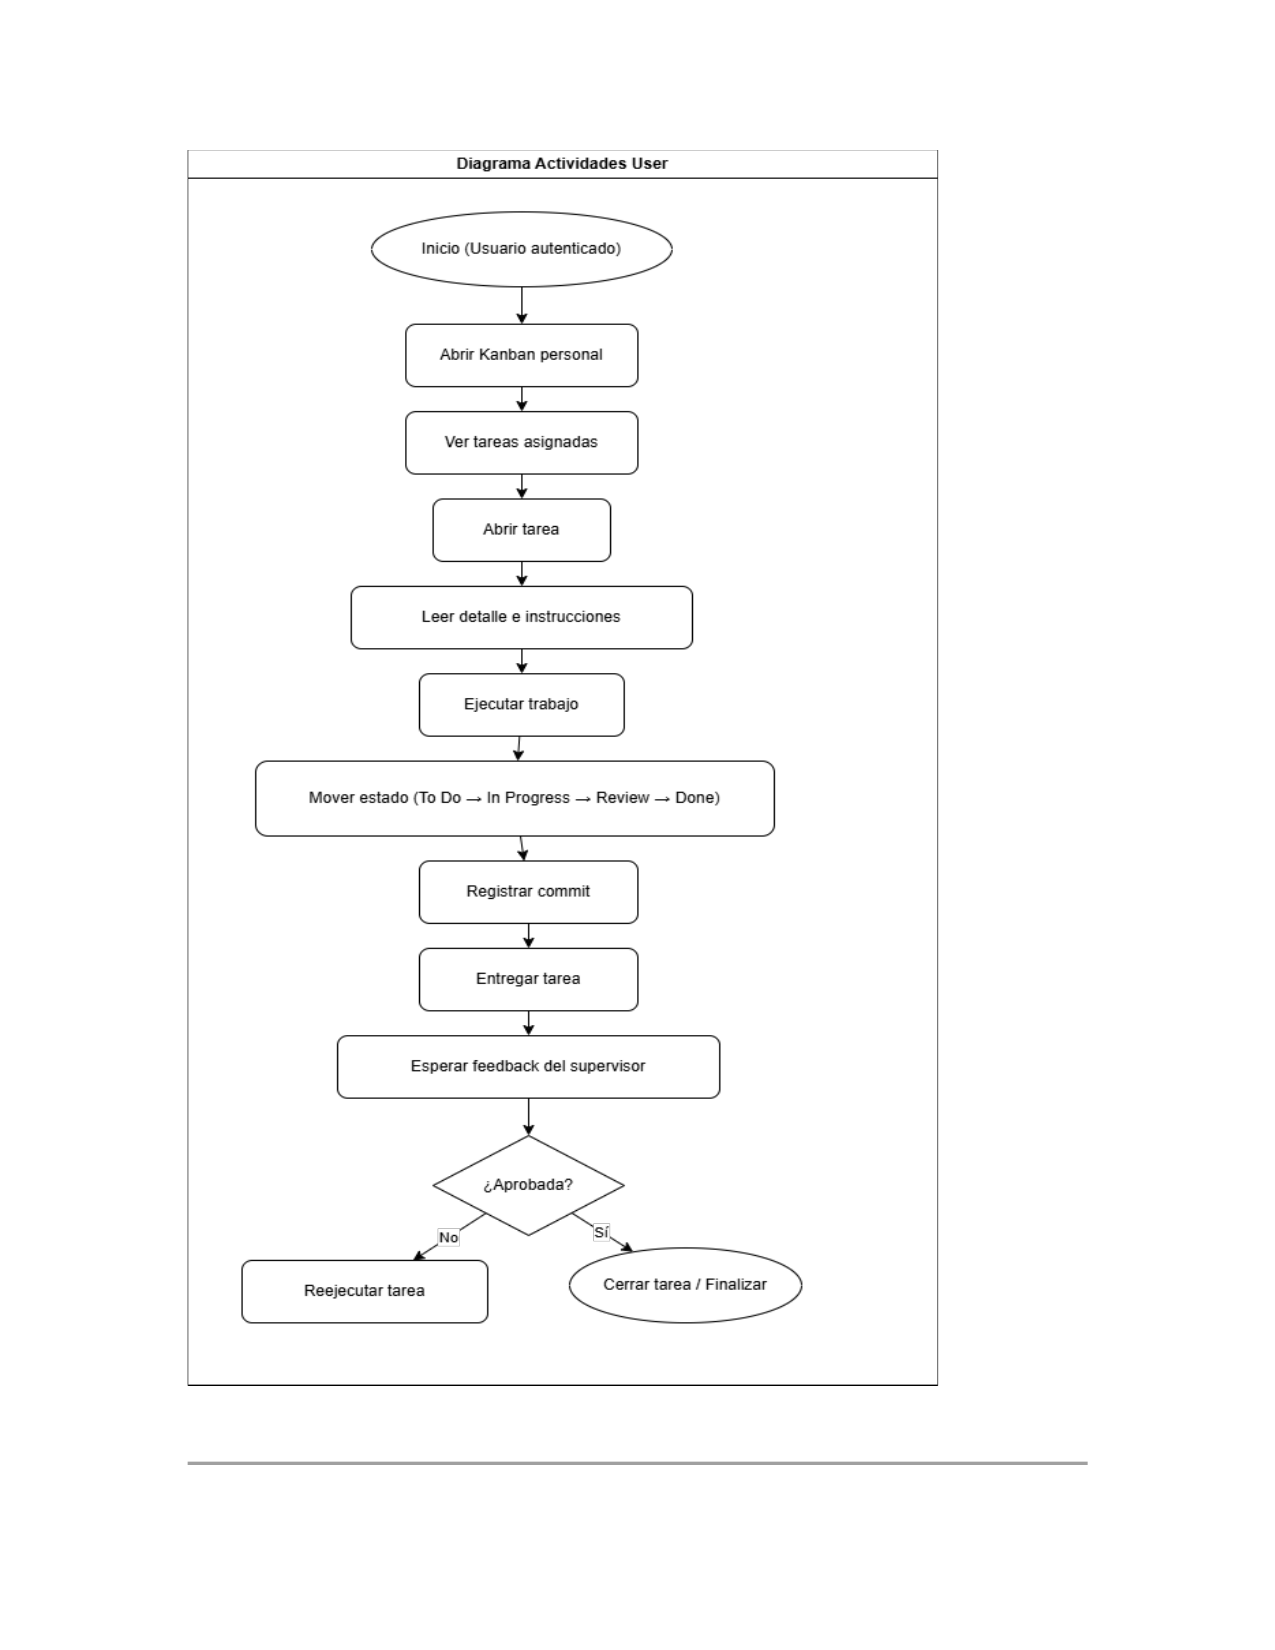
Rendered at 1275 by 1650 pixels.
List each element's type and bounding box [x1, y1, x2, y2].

picture [187, 150, 939, 1386]
